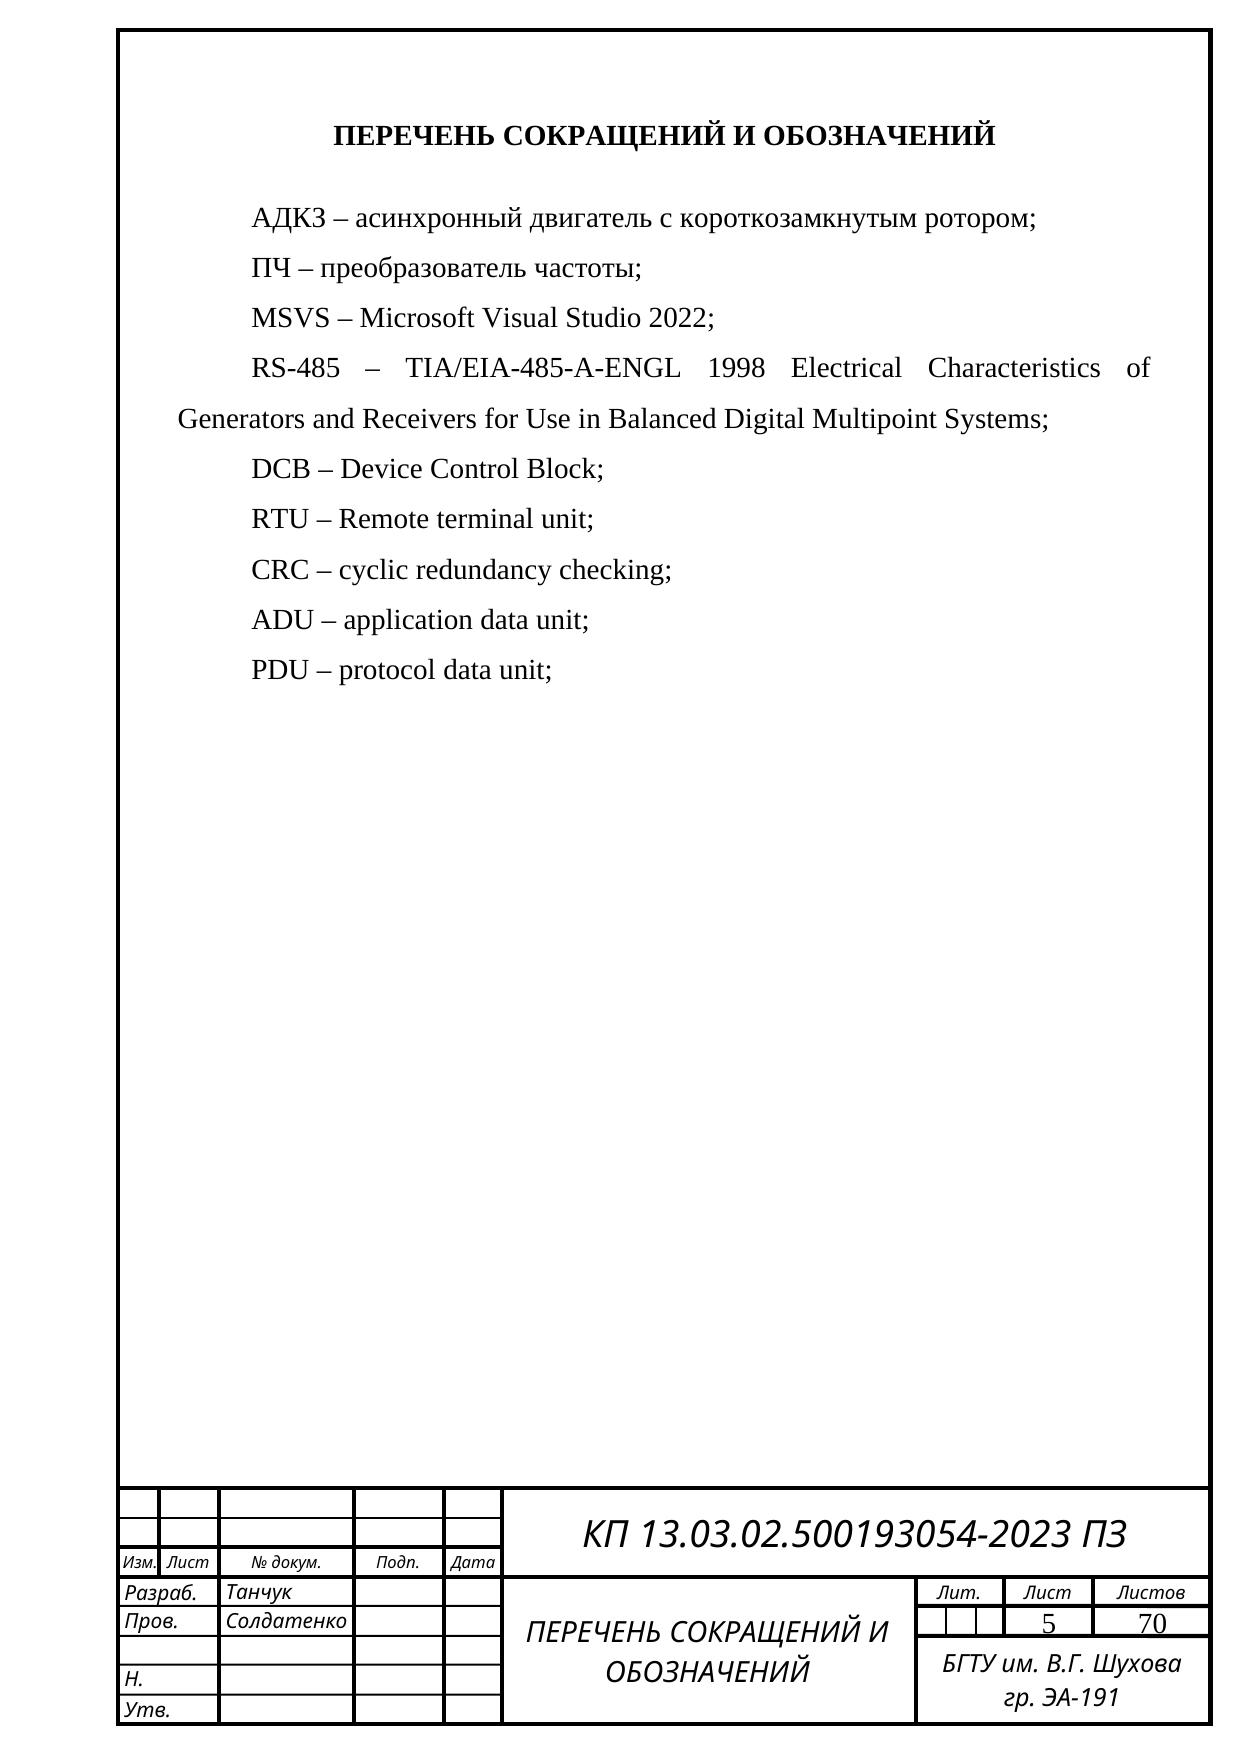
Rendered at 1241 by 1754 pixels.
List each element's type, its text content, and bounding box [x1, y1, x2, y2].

text MSVS – Microsoft Visual Studio 2022; [177, 300, 1152, 334]
text ПЧ – преобразователь частоты; [177, 250, 1152, 283]
text АДКЗ – асинхронный двигатель с короткозамкнутым ротором; [177, 200, 1152, 233]
text PDU – protocol data unit; [177, 652, 1152, 686]
title ПЕРЕЧЕНЬ СОКРАЩЕНИЙ И ОБОЗНАЧЕНИЙ [177, 118, 1152, 152]
text CRC – сyclic redundancy checking; [177, 552, 1152, 585]
text ADU – application data unit; [177, 602, 1152, 636]
text RS-485 – TIA/EIA-485-A-ENGL 1998 Electrical Characteristics of Generators and Receivers for Use in Balanced Digital Multipoint Systems; [177, 351, 1152, 434]
text RTU – Remote terminal unit; [177, 502, 1152, 535]
text DCB – Device Control Block; [177, 451, 1152, 485]
